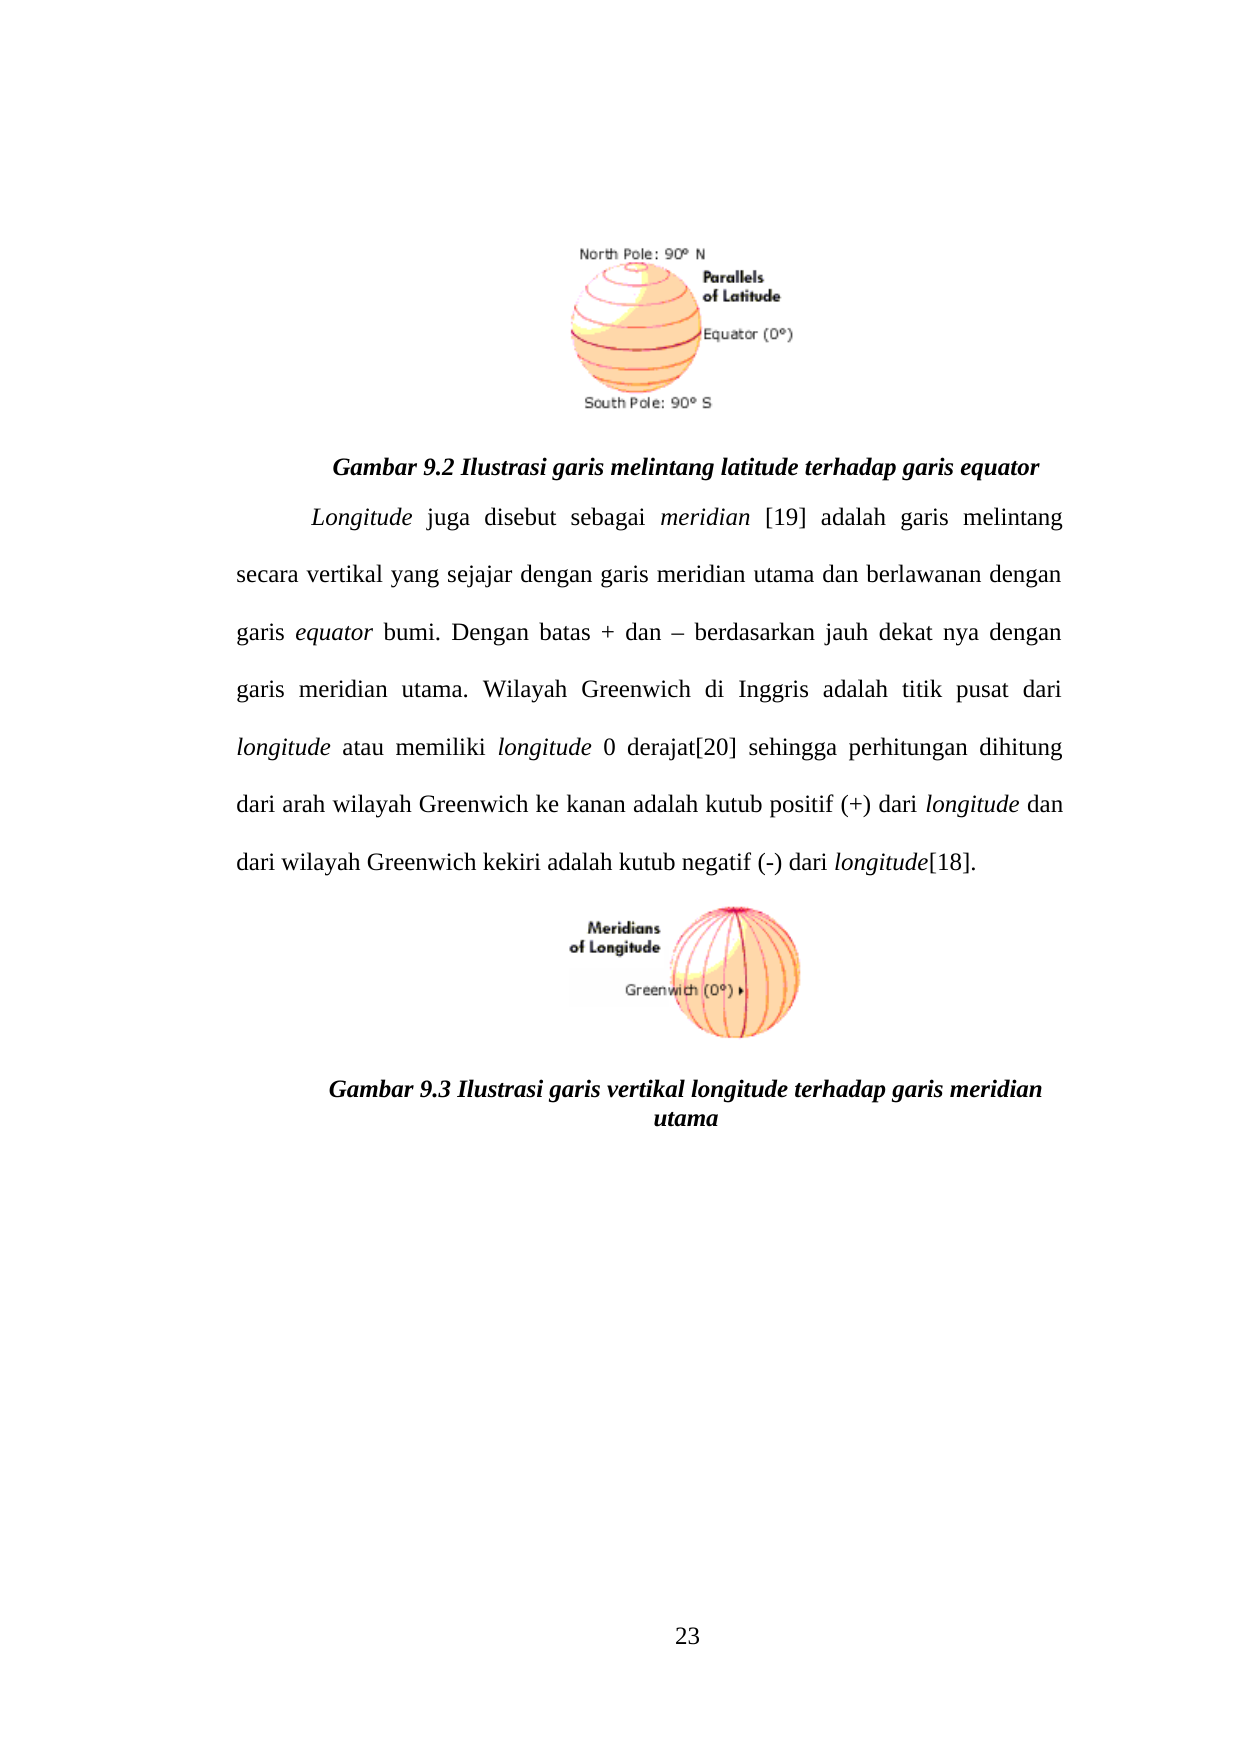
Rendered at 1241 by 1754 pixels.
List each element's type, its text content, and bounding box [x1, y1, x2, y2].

text Longitude juga disebut sebagai meridian [19] adalah garis melintang secara vertikal yang sejajar dengan garis meridian utama dan berlawanan dengan garis equator bumi. Dengan batas + dan – berdasarkan jauh dekat nya dengan garis meridian utama. Wilayah Greenwich di Inggris adalah titik pusat dari longitude atau memiliki longitude 0 derajat[20] sehingga perhitungan dihitung dari arah wilayah Greenwich ke kanan adalah kutub positif (+) dari longitude dan dari wilayah Greenwich kekiri adalah kutub negatif (-) dari longitude[18]. [236, 502, 1063, 876]
picture [562, 904, 813, 1046]
picture [562, 236, 813, 424]
text Gambar 9.3 Ilustrasi garis vertikal longitude terhadap garis meridian utama [311, 1074, 1063, 1131]
text Gambar 9.2 Ilustrasi garis melintang latitude terhadap garis equator [311, 452, 1063, 481]
